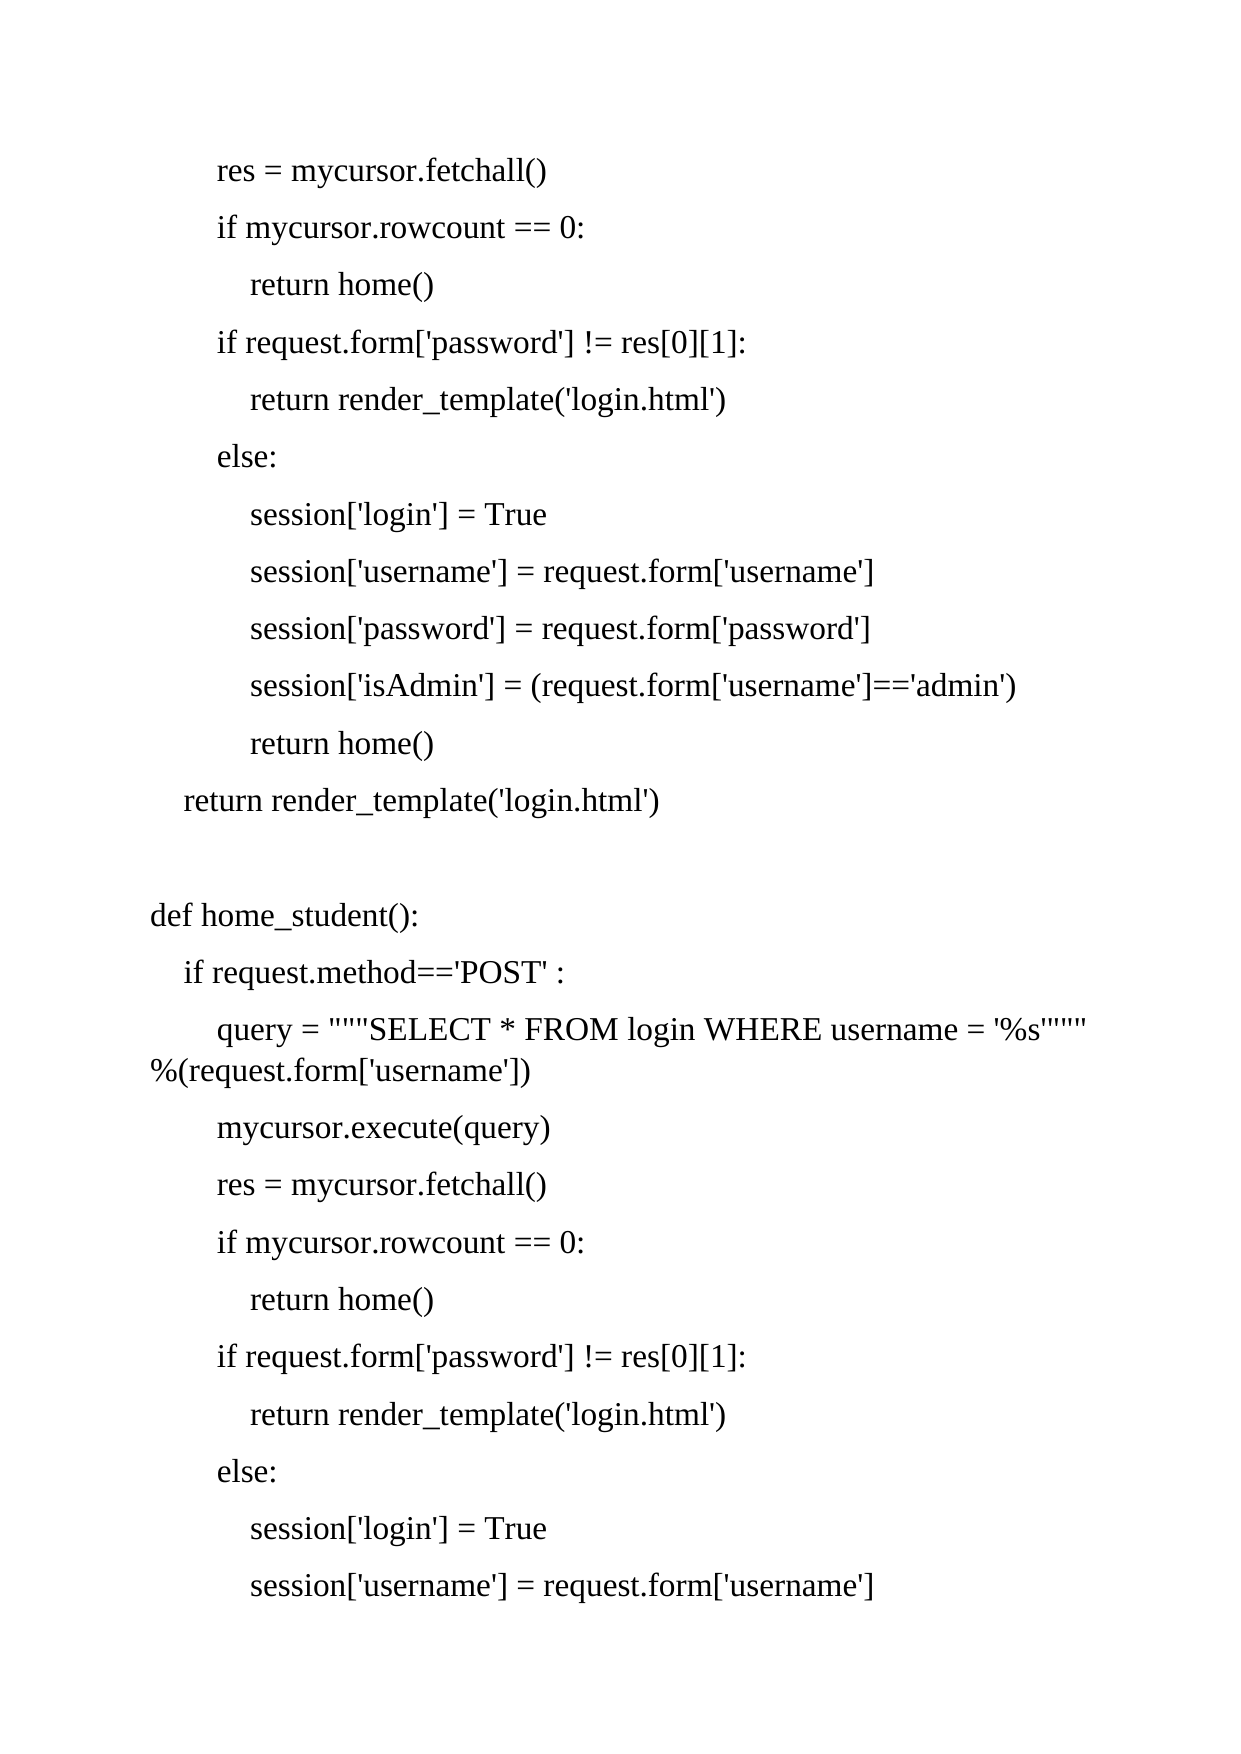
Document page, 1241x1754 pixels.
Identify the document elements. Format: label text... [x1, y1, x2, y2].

text return home() [150, 264, 1090, 303]
text session['username'] = request.form['username'] [150, 1566, 1090, 1604]
text return home() [150, 1279, 1090, 1317]
text session['username'] = request.form['username'] [150, 551, 1090, 589]
text session['isAdmin'] = (request.form['username']=='admin') [150, 666, 1090, 704]
text session['login'] = True [150, 1508, 1090, 1547]
text return render_template('login.html') [150, 1394, 1090, 1432]
text if mycursor.rowcount == 0: [150, 1222, 1090, 1260]
text else: [150, 1451, 1090, 1489]
text return render_template('login.html') [150, 780, 1090, 818]
text mycursor.execute(query) [150, 1107, 1090, 1146]
text res = mycursor.fetchall() [150, 150, 1090, 188]
text if request.form['password'] != res[0][1]: [150, 1336, 1090, 1375]
text if request.method=='POST' : [150, 952, 1090, 990]
text session['password'] = request.form['password'] [150, 608, 1090, 647]
text if request.form['password'] != res[0][1]: [150, 322, 1090, 360]
text res = mycursor.fetchall() [150, 1164, 1090, 1203]
text query = """SELECT * FROM login WHERE username = '%s'""" %(request.form['username']) [150, 1009, 1090, 1088]
text else: [150, 436, 1090, 475]
text def home_student(): [150, 895, 1090, 933]
text session['login'] = True [150, 494, 1090, 532]
text return render_template('login.html') [150, 379, 1090, 417]
text if mycursor.rowcount == 0: [150, 207, 1090, 246]
text return home() [150, 723, 1090, 761]
